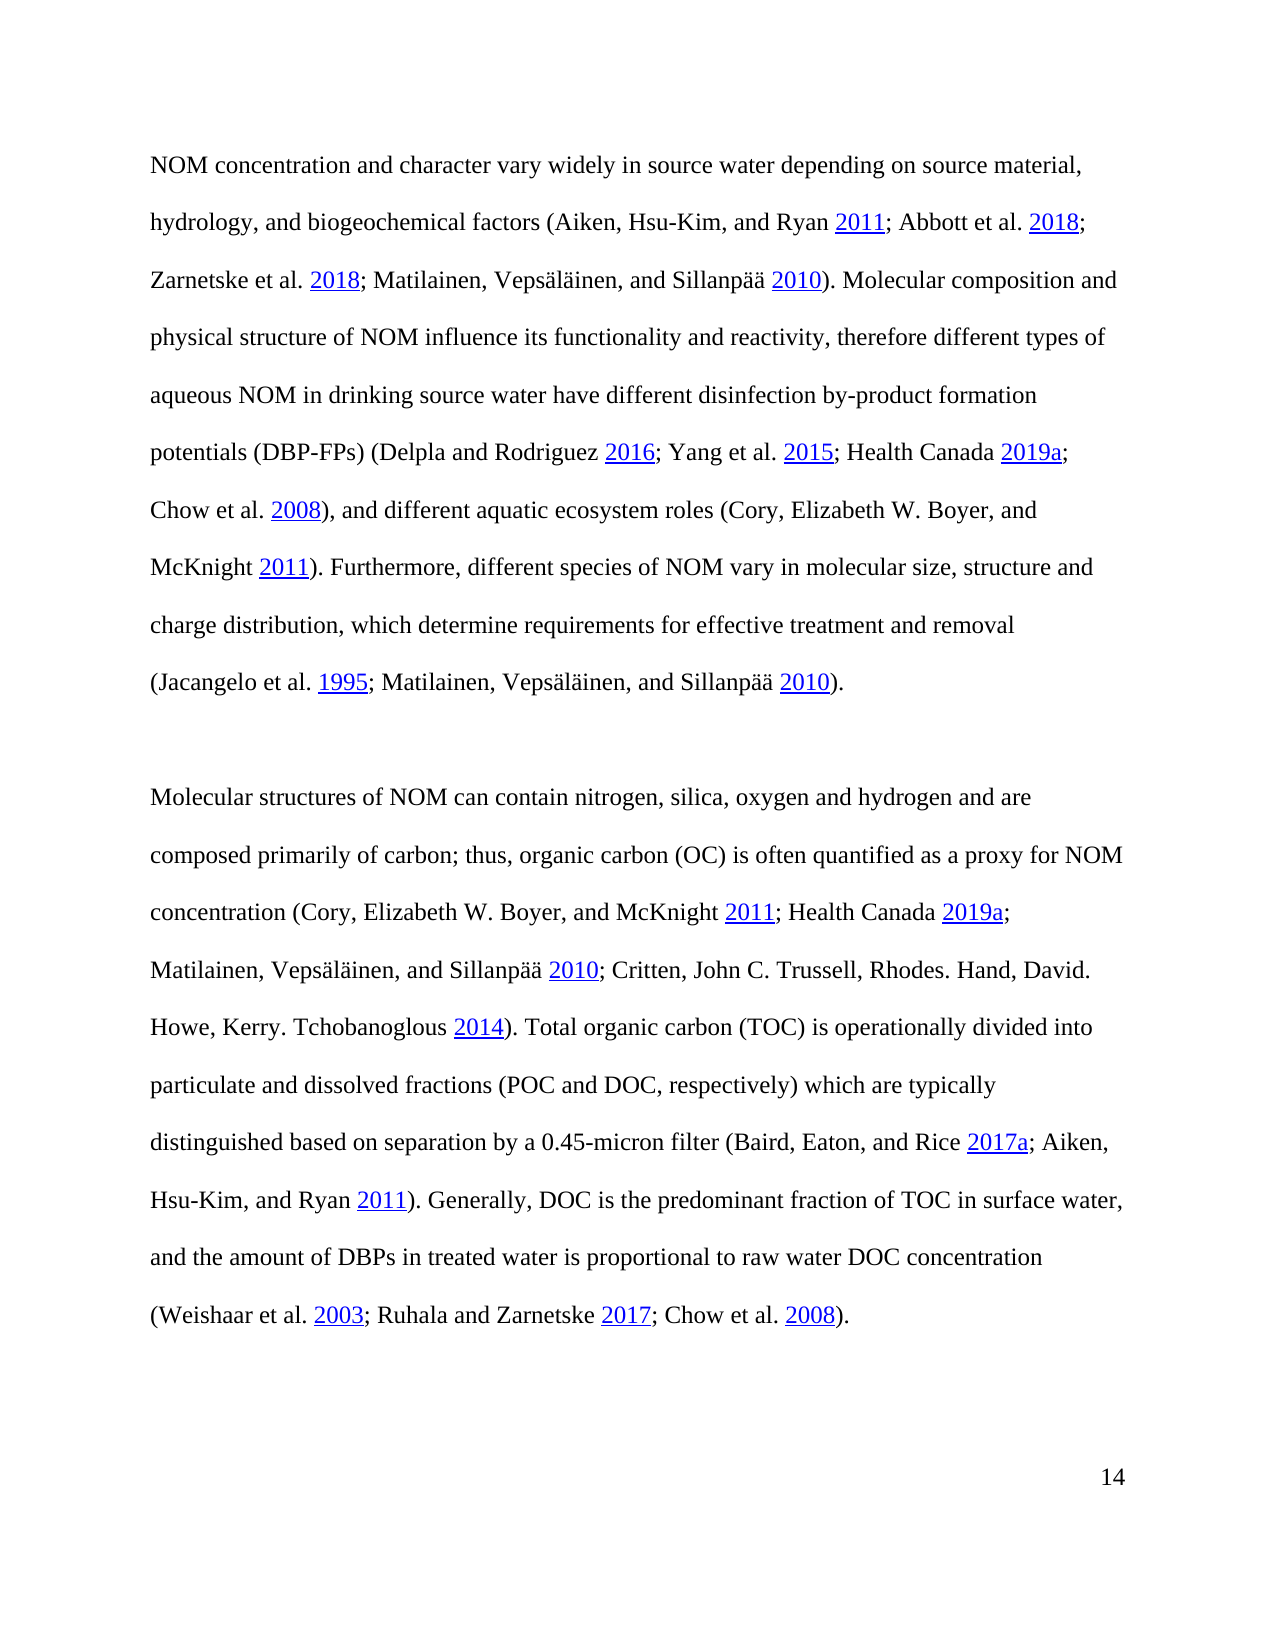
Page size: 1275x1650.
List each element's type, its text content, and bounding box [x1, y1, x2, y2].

text Molecular structures of NOM can contain nitrogen, silica, oxygen and hydrogen and are composed primarily of carbon; thus, organic carbon (OC) is often quantified as a proxy for NOM concentration (Cory, Elizabeth W. Boyer, and McKnight 2011; Health Canada 2019a; Matilainen, Vepsäläinen, and Sillanpää 2010; Critten, John C. Trussell, Rhodes. Hand, David. Howe, Kerry. Tchobanoglous 2014). Total organic carbon (TOC) is operationally divided into particulate and dissolved fractions (POC and DOC, respectively) which are typically distinguished based on separation by a 0.45-micron filter (Baird, Eaton, and Rice 2017a; Aiken, Hsu-Kim, and Ryan 2011). Generally, DOC is the predominant fraction of TOC in surface water, and the amount of DBPs in treated water is proportional to raw water DOC concentration (Weishaar et al. 2003; Ruhala and Zarnetske 2017; Chow et al. 2008). [150, 782, 1125, 1329]
text NOM concentration and character vary widely in source water depending on source material, hydrology, and biogeochemical factors (Aiken, Hsu-Kim, and Ryan 2011; Abbott et al. 2018; Zarnetske et al. 2018; Matilainen, Vepsäläinen, and Sillanpää 2010). Molecular composition and physical structure of NOM influence its functionality and reactivity, therefore different types of aqueous NOM in drinking source water have different disinfection by-product formation potentials (DBP-FPs) (Delpla and Rodriguez 2016; Yang et al. 2015; Health Canada 2019a; Chow et al. 2008), and different aquatic ecosystem roles (Cory, Elizabeth W. Boyer, and McKnight 2011). Furthermore, different species of NOM vary in molecular size, structure and charge distribution, which determine requirements for effective treatment and removal (Jacangelo et al. 1995; Matilainen, Vepsäläinen, and Sillanpää 2010). [150, 150, 1125, 696]
